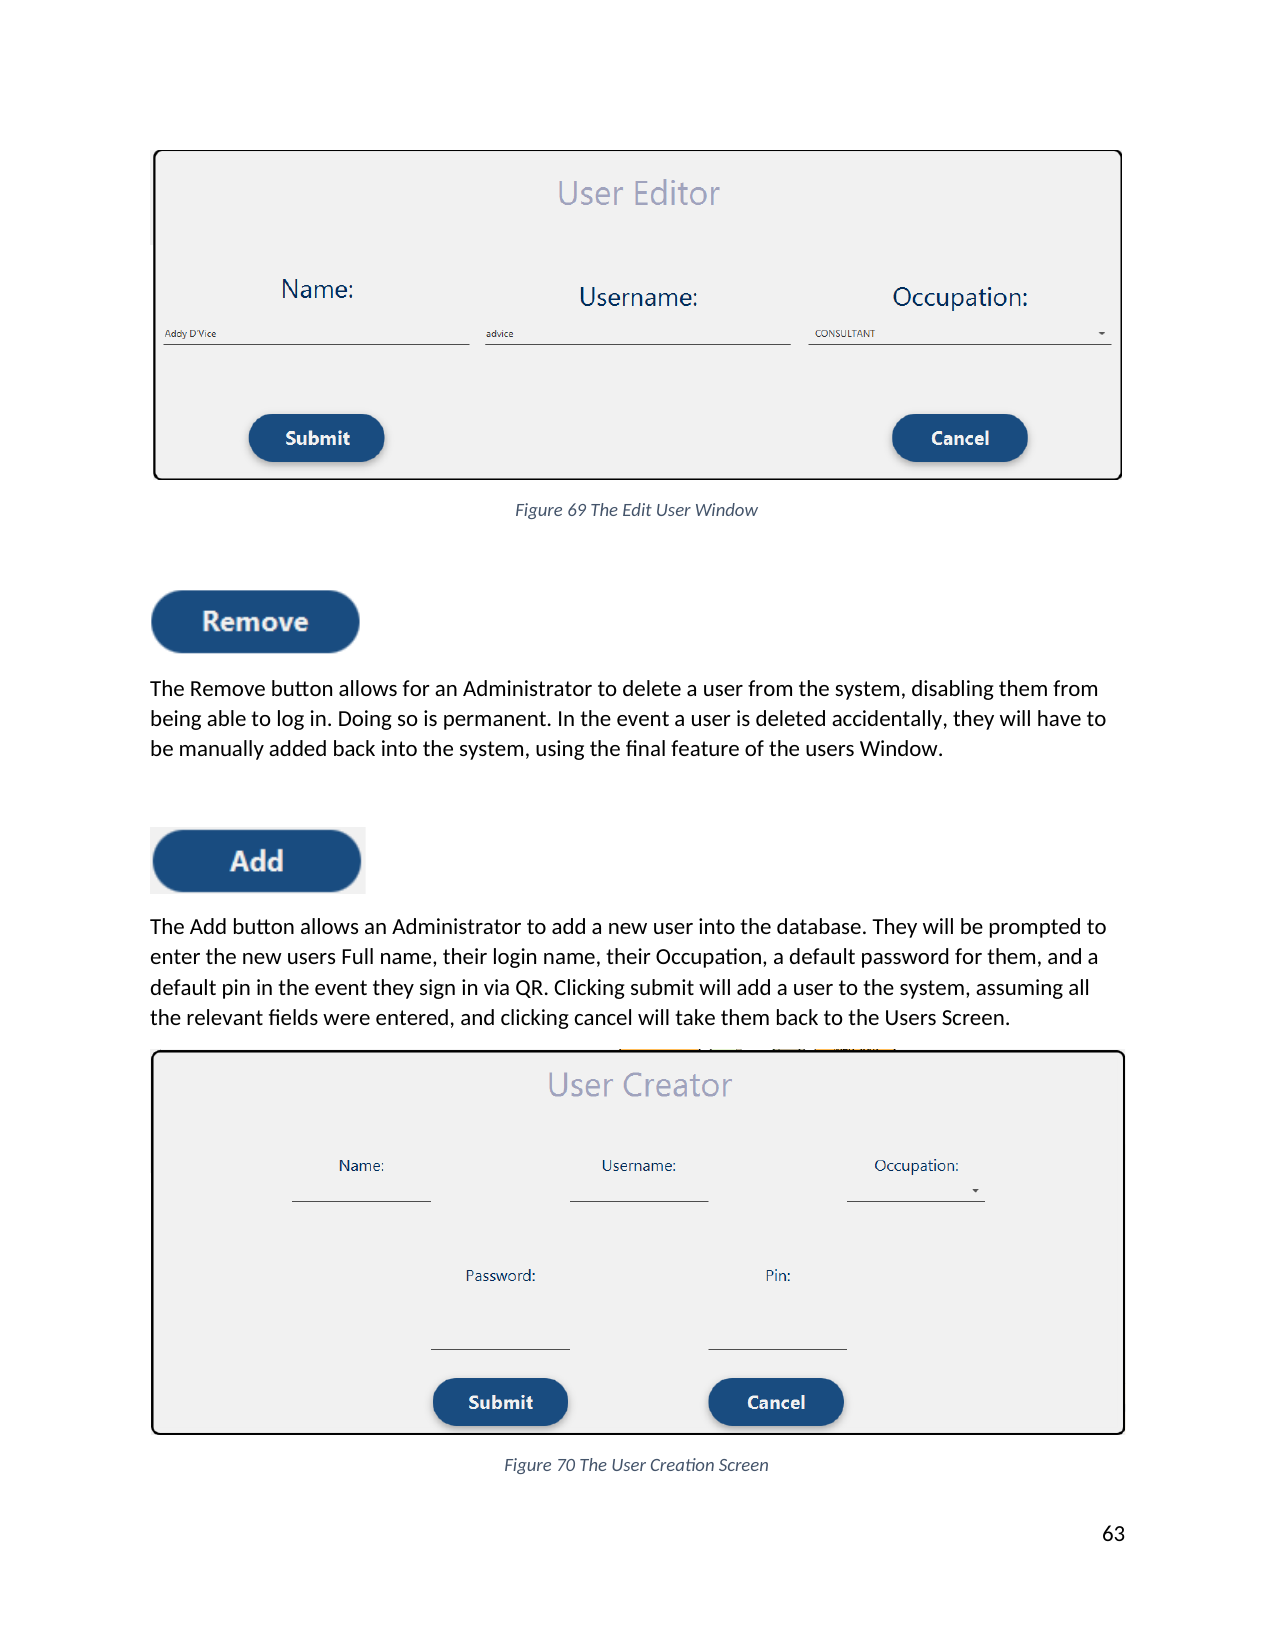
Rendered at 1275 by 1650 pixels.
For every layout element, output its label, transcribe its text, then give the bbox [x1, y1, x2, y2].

picture [150, 589, 363, 655]
text Figure 70 The User Creation Screen [150, 1453, 1125, 1476]
picture [150, 1049, 1125, 1435]
picture [150, 827, 366, 894]
picture [150, 150, 1122, 480]
text The Remove button allows for an Administrator to delete a user from the system, disabling them from being able to log in. Doing so is permanent. In the event a user is deleted accidentally, they will have to be manually added back into the system, using the final feature of the users Window. [150, 674, 1125, 762]
text Figure 69 The Edit User Window [150, 498, 1125, 521]
text The Add button allows an Administrator to add a new user into the database. They will be prompted to enter the new users Full name, their login name, their Occupation, a default password for them, and a default pin in the event they sign in via QR. Clicking submit will add a user to the system, assuming all the relevant fields were entered, and clicking cancel will take them back to the Users Screen. [150, 912, 1125, 1031]
